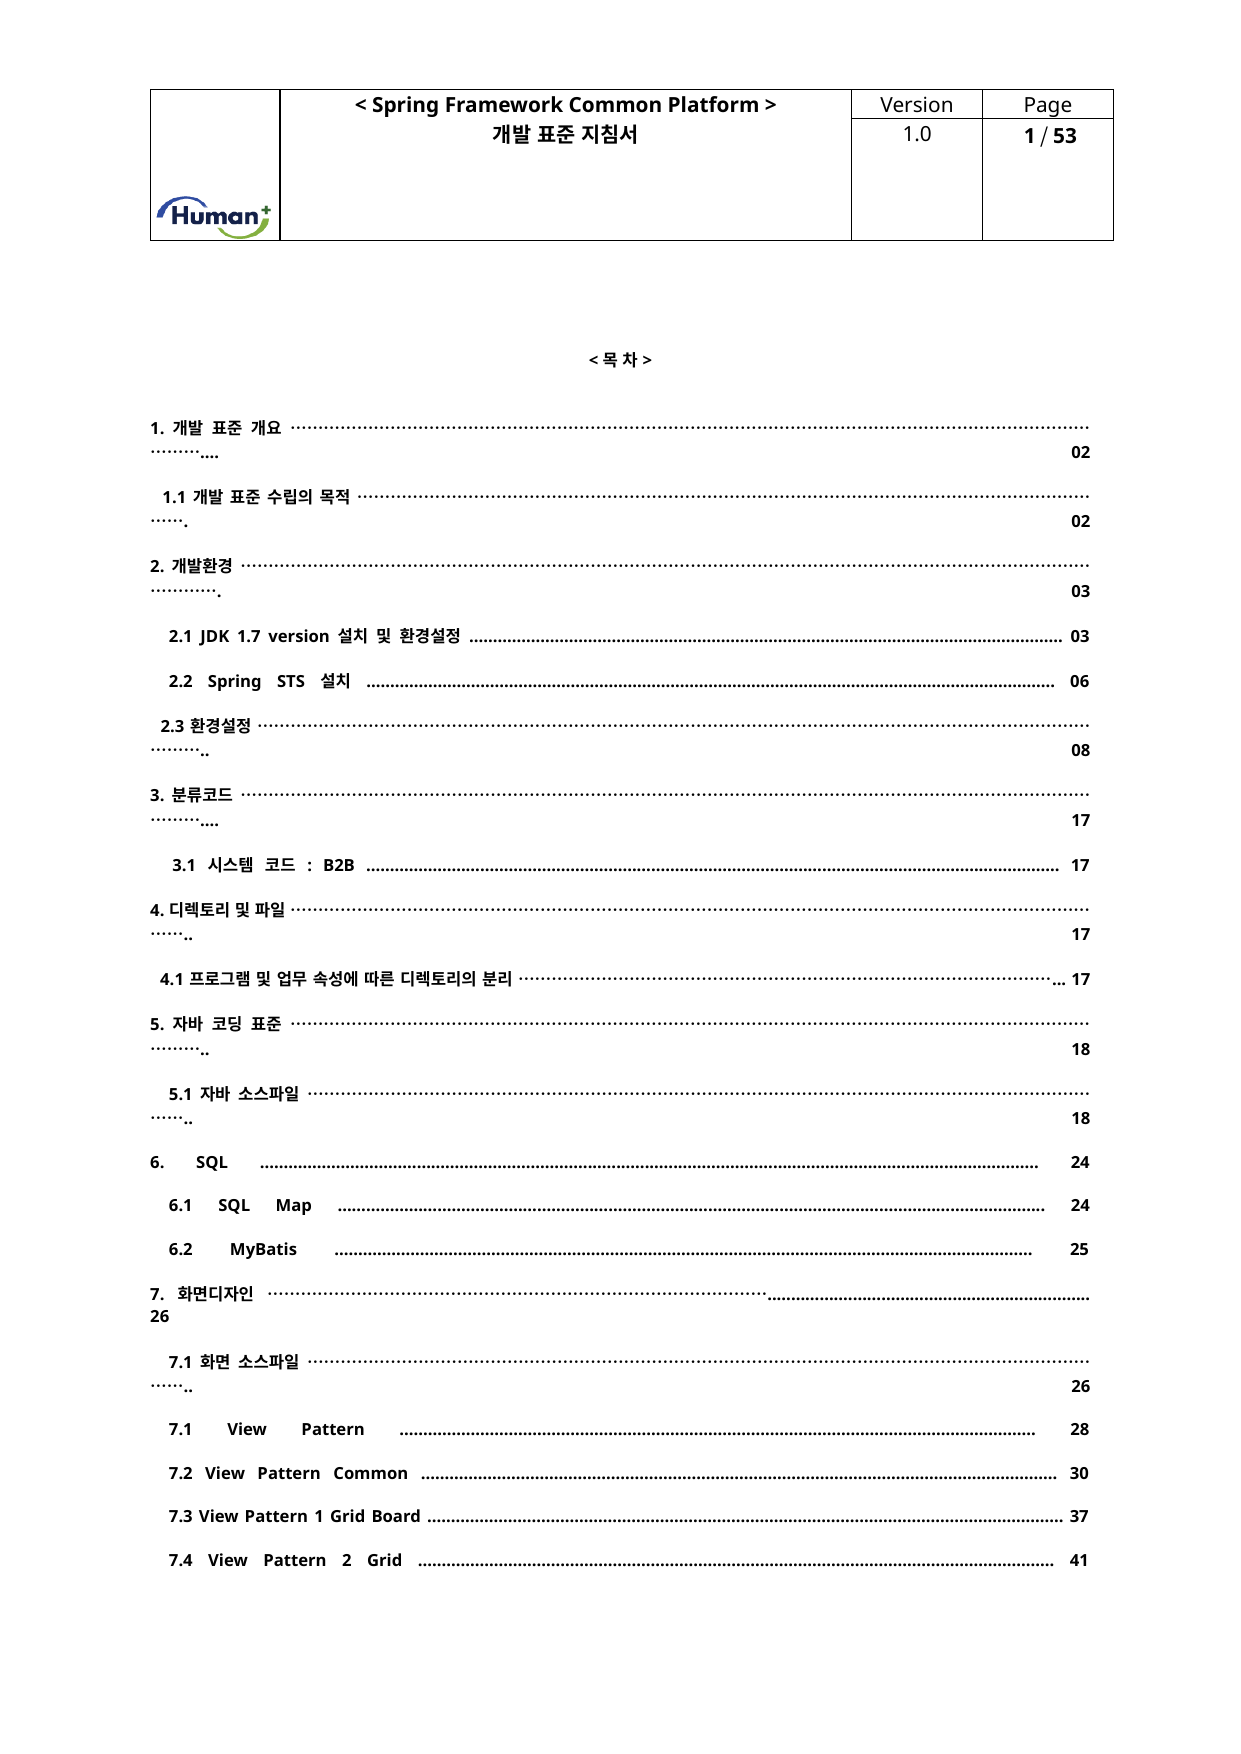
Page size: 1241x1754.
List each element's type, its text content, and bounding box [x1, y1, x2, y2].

text 7.3 View Pattern 1 Grid Board ...................................................................................................................................... 37 [150, 1505, 1090, 1528]
picture [154, 194, 272, 240]
text 2.2 Spring STS 설치 ................................................................................................................................................. 06 [150, 668, 1090, 692]
text 2.3 환경설정 …………………………………………………………………………………………………………………………………………….. 08 [150, 713, 1090, 762]
text 4. 디렉토리 및 파일 …………………………………………………………………………………………………………………………………….. 17 [150, 897, 1090, 946]
text 2.1 JDK 1.7 version 설치 및 환경설정 ............................................................................................................................. 03 [150, 623, 1090, 647]
text 7.4 View Pattern 2 Grid ...................................................................................................................................... 41 [150, 1549, 1090, 1571]
text 2. 개발환경 …………………………………………………………………………………………………………………………………………………. 03 [150, 553, 1090, 602]
text 1.1 개발 표준 수립의 목적 …………………………………………………………………………………………………………………………. 02 [150, 484, 1090, 533]
text 3. 분류코드 ……………………………………………………………………………………………………………………………………………….... 17 [150, 782, 1090, 831]
text 7.2 View Pattern Common ...................................................................................................................................... 30 [150, 1462, 1090, 1484]
text < 목 차 > [150, 340, 1090, 371]
text 6.2 MyBatis ................................................................................................................................................... 25 [150, 1237, 1090, 1260]
text 6.1 SQL Map ………………………………………………………………………………………………………………………………….. 24 [150, 1194, 1090, 1216]
text 7.1 화면 소스파일 ………………………………………………………………………………………………………………………………….. 26 [150, 1349, 1090, 1397]
text 7.1 View Pattern ...................................................................................................................................... 28 [150, 1418, 1090, 1441]
text 5.1 자바 소스파일 ………………………………………………………………………………………………………………………………….. 18 [150, 1081, 1090, 1129]
text 5. 자바 코딩 표준 ……………………………………………………………………………………………………………………………………….. 18 [150, 1011, 1090, 1060]
text 7. 화면디자인 ………………………………………………………………………………...............…………………………………………….. 26 [150, 1281, 1090, 1328]
text 6. SQL …………………………………………………………….....................……………………………………………………………….. 24 [150, 1150, 1090, 1173]
text 3.1 시스템 코드 : B2B ……………………………………………………………………………………………………………………………….. 17 [150, 852, 1090, 876]
text 4.1 프로그램 및 업무 속성에 따른 디렉토리의 분리 ……………………………………………………………………………………... 17 [150, 966, 1090, 991]
text 1. 개발 표준 개요 ……………………………………………………………………………………………………………………………………….... 02 [150, 392, 1090, 463]
